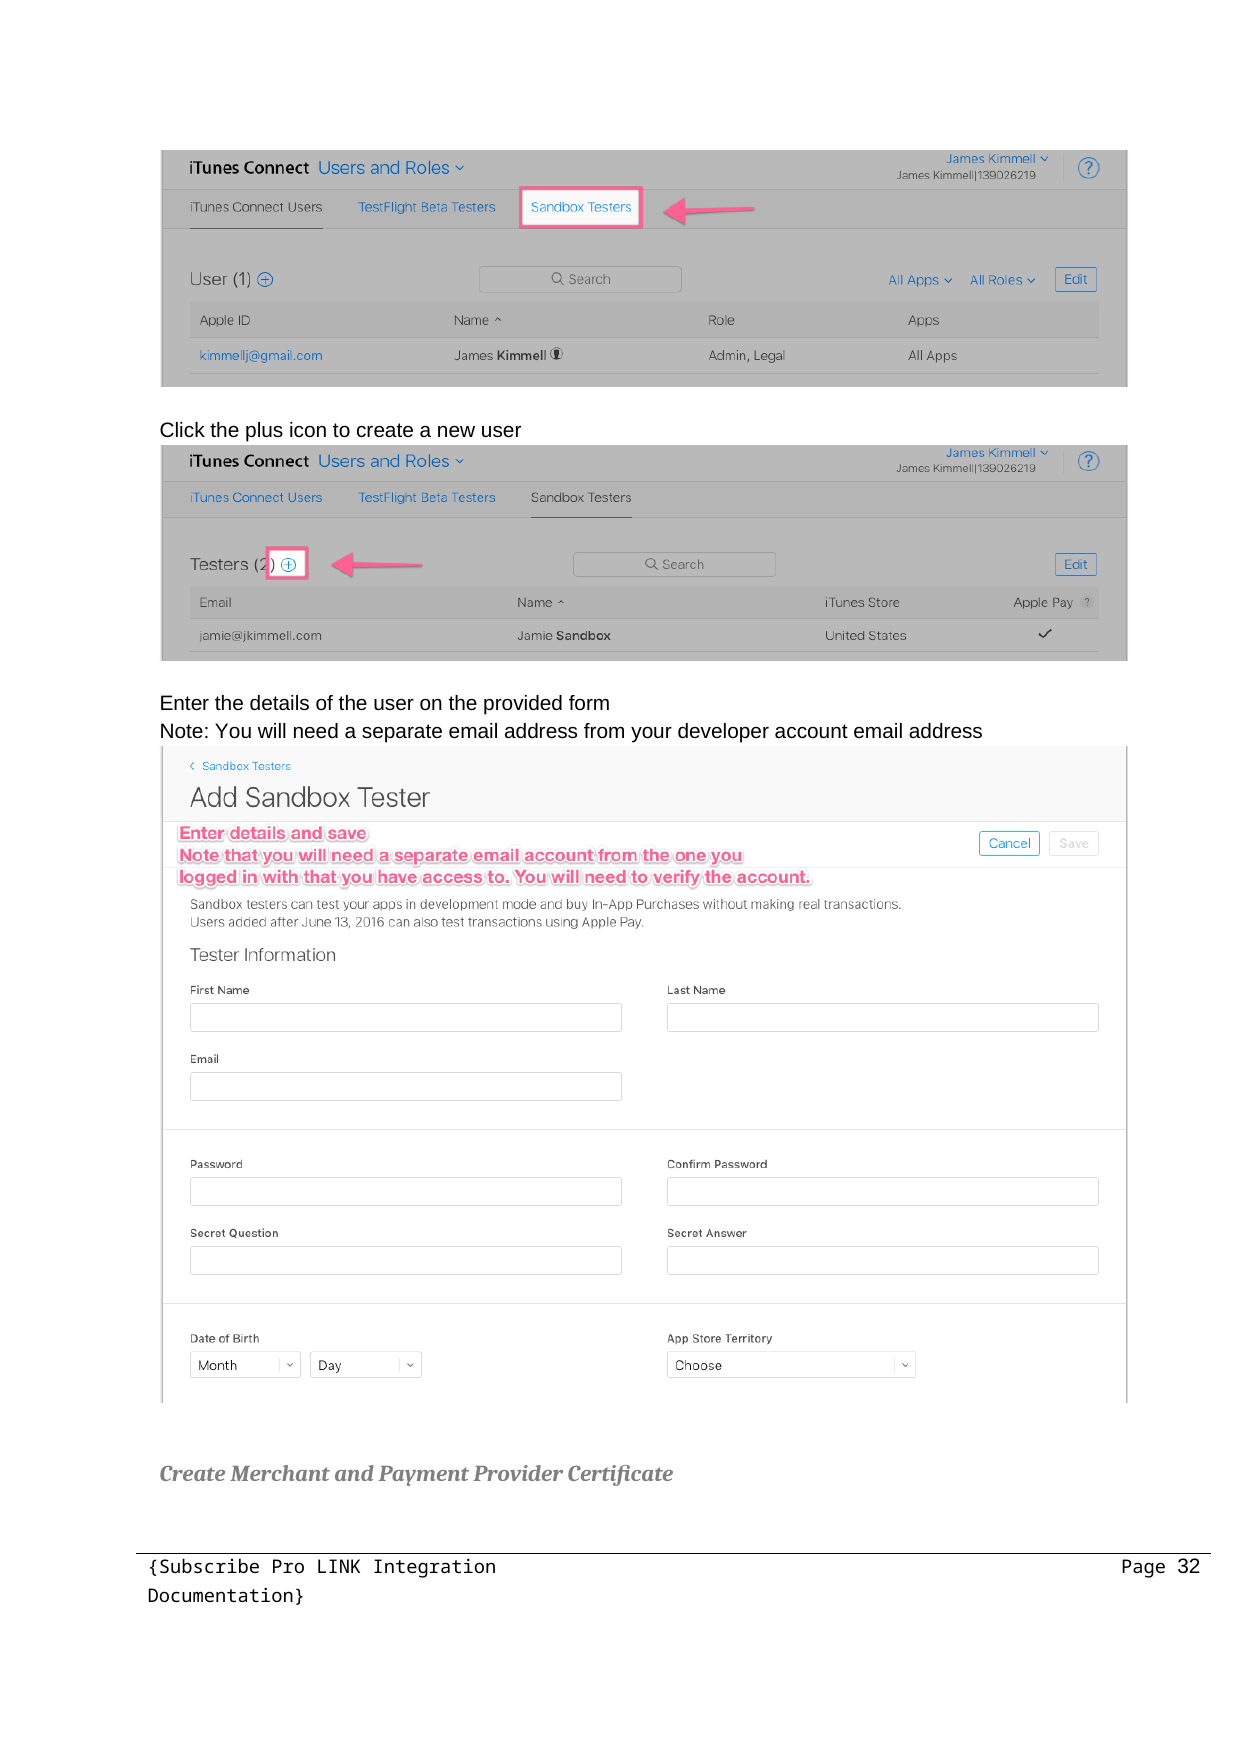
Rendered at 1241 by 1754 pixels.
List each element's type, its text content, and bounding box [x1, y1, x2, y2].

subtitle Create Merchant and Payment Provider Certificate [159, 1461, 1128, 1487]
picture [159, 746, 1129, 1403]
text Enter the details of the user on the provided form [159, 691, 1128, 715]
picture [159, 445, 1129, 661]
picture [159, 150, 1129, 387]
text Note: You will need a separate email address from your developer account email address [159, 719, 1128, 743]
text Click the plus icon to create a new user [159, 418, 1128, 442]
